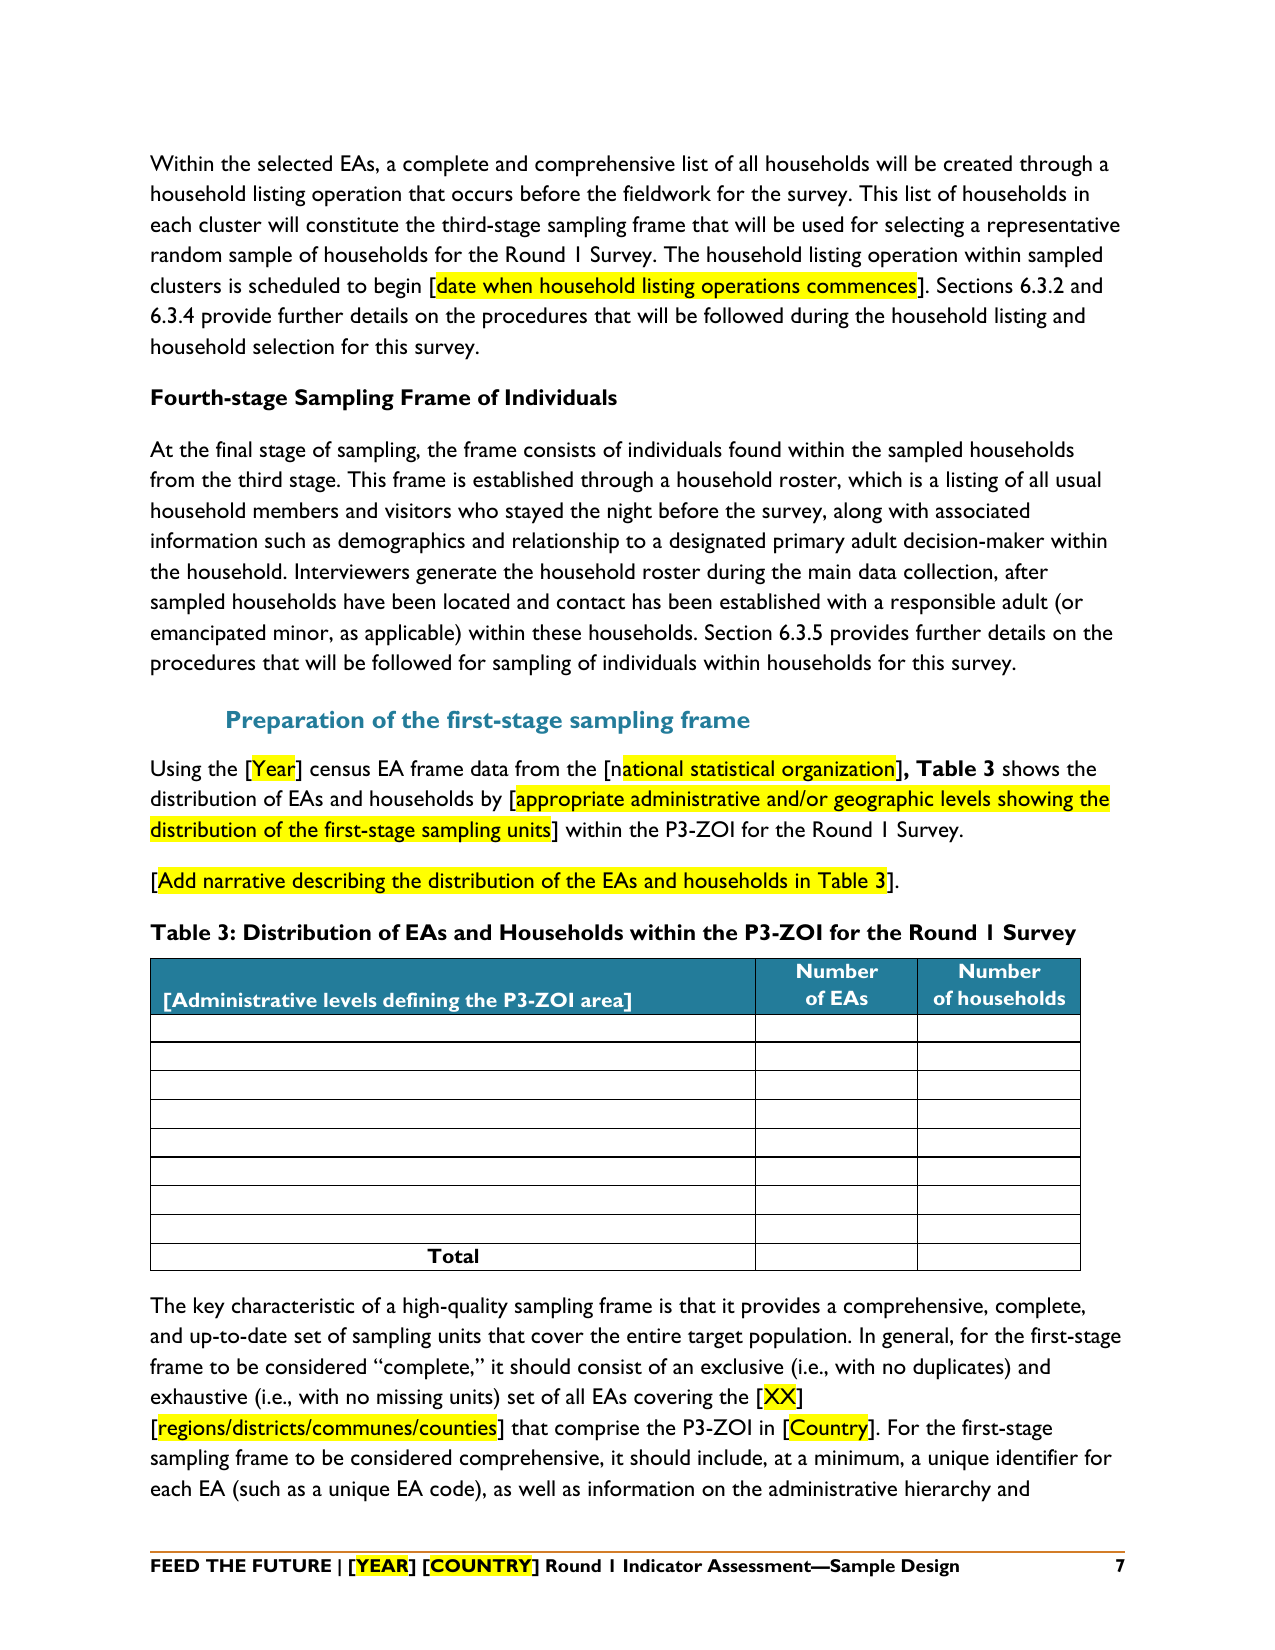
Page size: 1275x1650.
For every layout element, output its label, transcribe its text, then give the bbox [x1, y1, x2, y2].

table_cell [918, 1071, 1080, 1099]
table_cell [756, 1244, 917, 1270]
table_cell [756, 1043, 917, 1070]
table_cell [151, 1100, 755, 1128]
subtitle Preparation of the first-stage sampling frame [225, 705, 1125, 734]
table_header Number of EAs [756, 959, 917, 1014]
table_header Number of households [918, 959, 1080, 1014]
table_cell [151, 1186, 755, 1214]
table_header [Administrative levels defining the P3-ZOI area] [151, 959, 755, 1014]
text [Add narrative describing the distribution of the EAs and households in Table 3]. [887, 867, 1125, 894]
table_cell [756, 1186, 917, 1214]
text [150, 1292, 1125, 1502]
table_cell [918, 1186, 1080, 1214]
table_cell [756, 1215, 917, 1243]
table_cell [756, 1071, 917, 1099]
table_cell [918, 1043, 1080, 1070]
text Fourth-stage Sampling Frame of Individuals [150, 384, 1125, 411]
table_cell [151, 1158, 755, 1185]
table_cell [756, 1015, 917, 1041]
table_cell [756, 1129, 917, 1156]
table_cell Total [151, 1244, 755, 1270]
table_cell [918, 1129, 1080, 1156]
table_cell [918, 1015, 1080, 1041]
table_cell [918, 1215, 1080, 1243]
table_cell [918, 1100, 1080, 1128]
table_cell [756, 1100, 917, 1128]
table_cell [151, 1015, 755, 1041]
table_cell [756, 1158, 917, 1185]
table_cell [151, 1129, 755, 1156]
text Using the [Year] census EA frame data from the [national statistical organization], Table 3 shows the distribution of EAs and households by [appropriate administrative and/or geographic levels showing the distribution of the first-stage sampling units] within the P3-ZOI for the Round 1 Survey. [150, 755, 1125, 842]
text At the final stage of sampling, the frame consists of individuals found within the sampled households from the third stage. This frame is established through a household roster, which is a listing of all usual household members and visitors who stayed the night before the survey, along with associated information such as demographics and relationship to a designated primary adult decision-maker within the household. Interviewers generate the household roster during the main data collection, after sampled households have been located and contact has been established with a responsible adult (or emancipated minor, as applicable) within these households. Section 6.3.5 provides further details on the procedures that will be followed for sampling of individuals within households for this survey. [150, 436, 1125, 676]
table_cell [918, 1244, 1080, 1270]
text Within the selected EAs, a complete and comprehensive list of all households will be created through a household listing operation that occurs before the fieldwork for the survey. This list of households in each cluster will constitute the third-stage sampling frame that will be used for selecting a representative random sample of households for the Round 1 Survey. The household listing operation within sampled clusters is scheduled to begin [date when household listing operations commences]. Sections 6.3.2 and 6.3.4 provide further details on the procedures that will be followed during the household listing and household selection for this survey. [150, 150, 1125, 360]
table_cell [918, 1158, 1080, 1185]
table_cell [151, 1043, 755, 1070]
table_cell [151, 1215, 755, 1243]
title Table 3: Distribution of EAs and Households within the P3-ZOI for the Round 1 Survey [150, 918, 1125, 945]
table_cell [151, 1071, 755, 1099]
